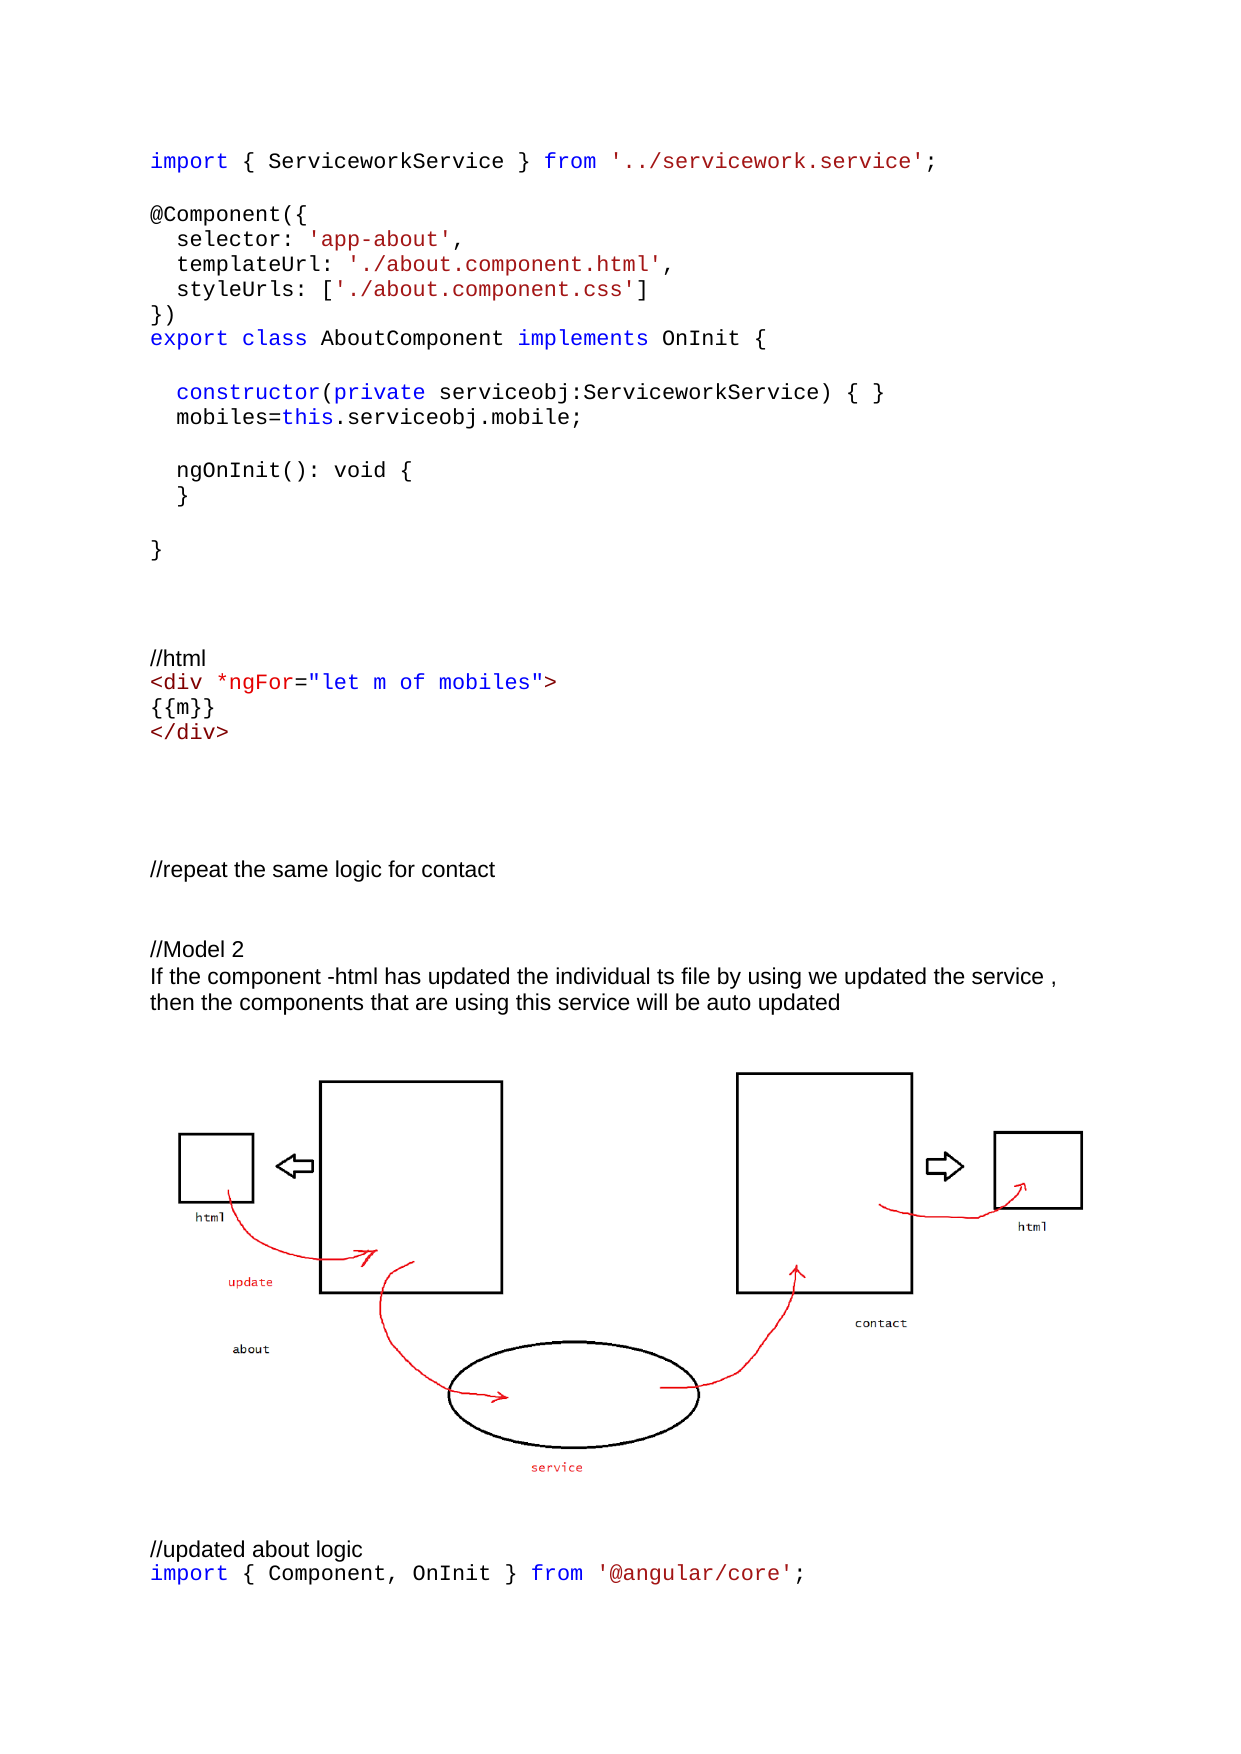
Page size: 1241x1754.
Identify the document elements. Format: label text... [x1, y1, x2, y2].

text }) [150, 303, 1090, 327]
text //updated about logic [150, 1536, 1090, 1562]
text templateUrl: './about.component.html', [150, 253, 1090, 278]
text export class AboutComponent implements OnInit { [150, 327, 1090, 352]
text <div *ngFor="let m of mobiles"> [150, 671, 1090, 696]
text mobiles=this.serviceobj.mobile; [150, 406, 1090, 431]
text } [150, 484, 1090, 509]
text import { ServiceworkService } from '../servicework.service'; [150, 150, 1090, 175]
text } [150, 538, 1090, 562]
picture [150, 1044, 1126, 1483]
text import { Component, OnInit } from '@angular/core'; [150, 1562, 1090, 1587]
text styleUrls: ['./about.component.css'] [150, 278, 1090, 303]
text If the component -html has updated the individual ts file by using we updated the service , then the components that are using this service will be auto updated [150, 963, 1090, 1015]
text selector: 'app-about', [150, 228, 1090, 253]
text {{m}} [150, 696, 1090, 721]
text constructor(private serviceobj:ServiceworkService) { } [150, 381, 1090, 406]
text //html [150, 645, 1090, 671]
text @Component({ [150, 203, 1090, 228]
text //Model 2 [150, 936, 1090, 963]
text </div> [150, 721, 1090, 746]
text //repeat the same logic for contact [150, 856, 1090, 883]
text ngOnInit(): void { [150, 459, 1090, 484]
